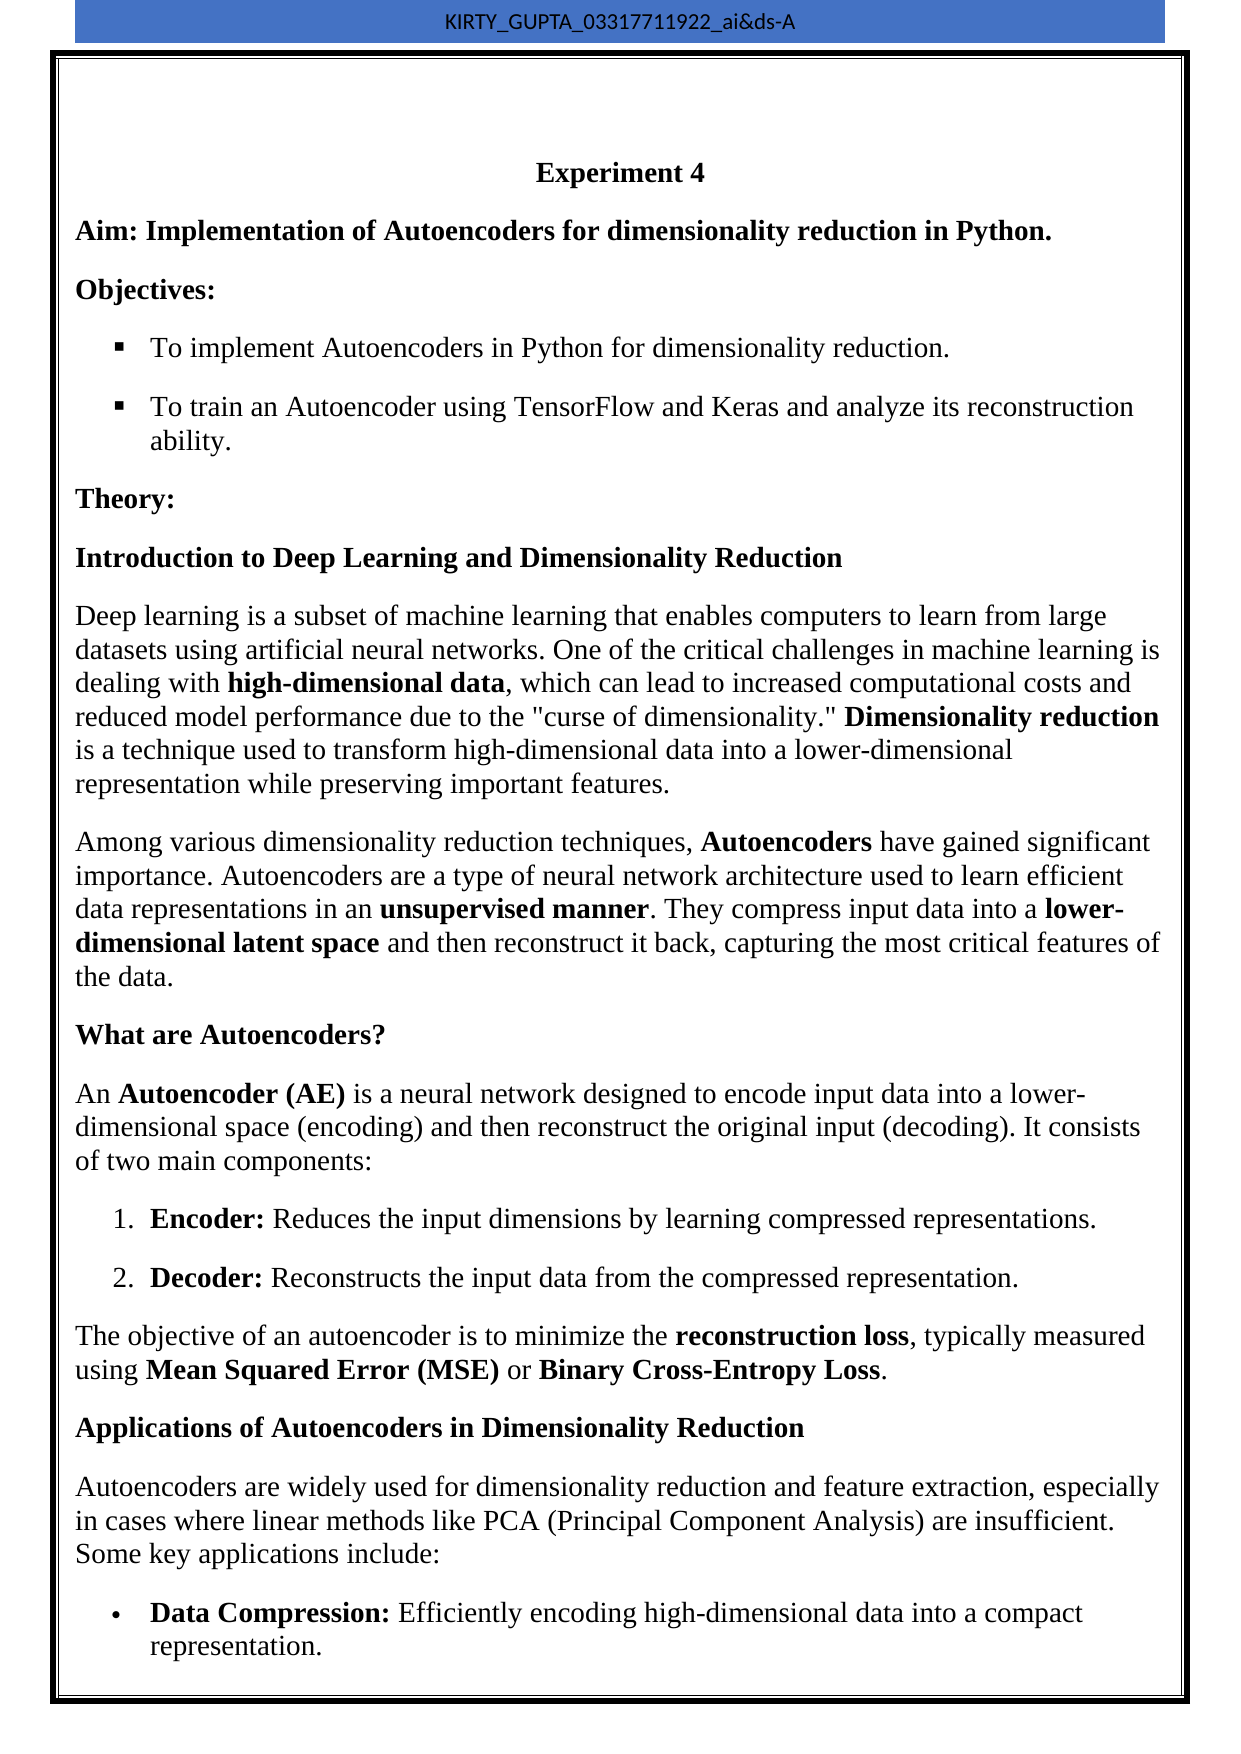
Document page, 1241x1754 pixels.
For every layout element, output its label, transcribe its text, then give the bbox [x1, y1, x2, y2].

text Deep learning is a subset of machine learning that enables computers to learn from large datasets using artificial neural networks. One of the critical challenges in machine learning is dealing with high-dimensional data, which can lead to increased computational costs and reduced model performance due to the "curse of dimensionality." Dimensionality reduction is a technique used to transform high-dimensional data into a lower-dimensional representation while preserving important features. [75, 598, 1165, 799]
list To implement Autoencoders in Python for dimensionality reduction. [112, 330, 1165, 364]
list To train an Autoencoder using TensorFlow and Keras and analyze its reconstruction ability. [112, 389, 1165, 456]
text What are Autoencoders? [75, 1017, 1165, 1051]
text The objective of an autoencoder is to minimize the reconstruction loss, typically measured using Mean Squared Error (MSE) or Binary Cross-Entropy Loss. [75, 1318, 1165, 1386]
text Aim: Implementation of Autoencoders for dimensionality reduction in Python. [75, 213, 1165, 247]
list Data Compression: Efficiently encoding high-dimensional data into a compact representation. [112, 1595, 1165, 1662]
text Applications of Autoencoders in Dimensionality Reduction [75, 1411, 1165, 1444]
text Objectives: [75, 272, 1165, 305]
list Encoder: Reduces the input dimensions by learning compressed representations. [112, 1201, 1165, 1235]
text Autoencoders are widely used for dimensionality reduction and feature extraction, especially in cases where linear methods like PCA (Principal Component Analysis) are insufficient. Some key applications include: [75, 1469, 1165, 1570]
text Theory: [75, 481, 1165, 515]
text Introduction to Deep Learning and Dimensionality Reduction [75, 540, 1165, 573]
text An Autoencoder (AE) is a neural network designed to encode input data into a lower-dimensional space (encoding) and then reconstruct the original input (decoding). It consists of two main components: [75, 1076, 1165, 1176]
text Among various dimensionality reduction techniques, Autoencoders have gained significant importance. Autoencoders are a type of neural network architecture used to learn efficient data representations in an unsupervised manner. They compress input data into a lower-dimensional latent space and then reconstruct it back, capturing the most critical features of the data. [75, 824, 1165, 992]
list Decoder: Reconstructs the input data from the compressed representation. [112, 1260, 1165, 1293]
text Experiment 4 [75, 155, 1165, 188]
